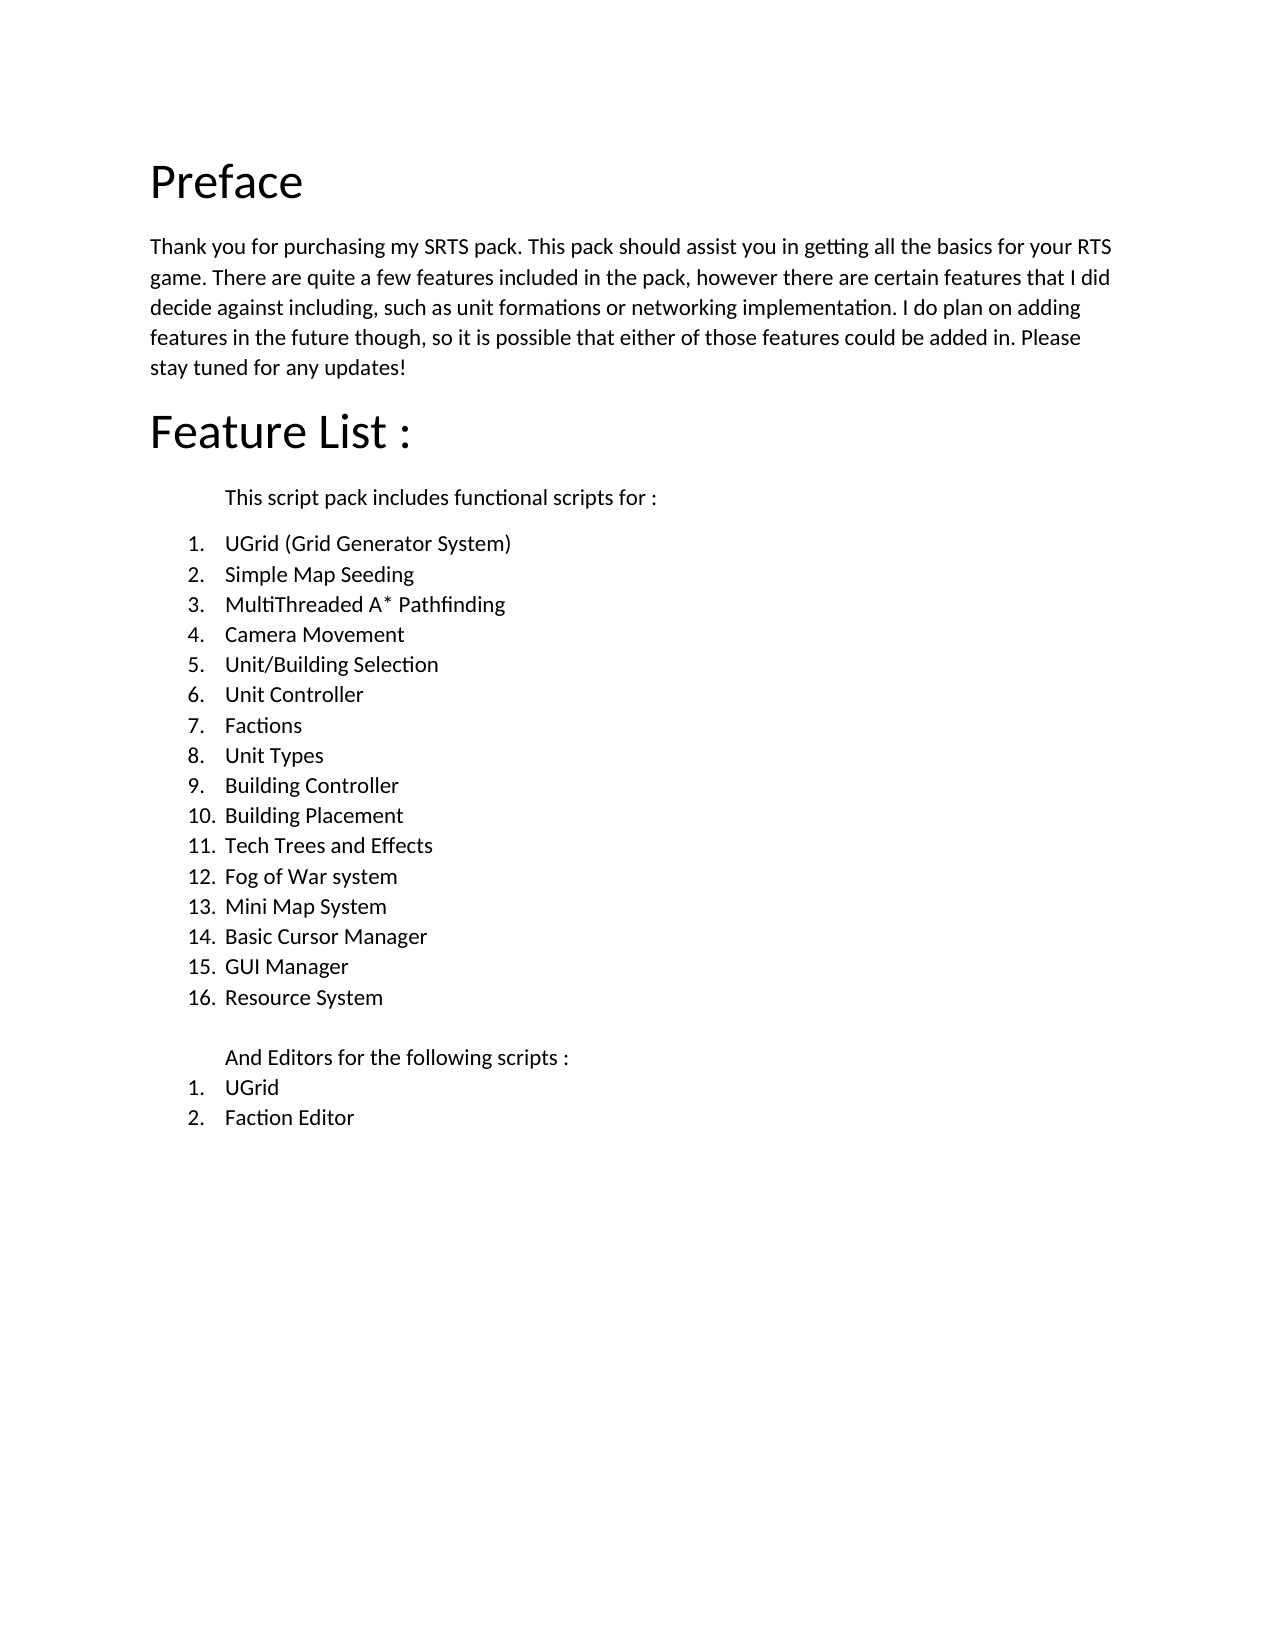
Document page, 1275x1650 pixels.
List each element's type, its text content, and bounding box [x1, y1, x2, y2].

list Mini Map System [187, 892, 1125, 920]
text Preface [150, 150, 1125, 211]
list Basic Cursor Manager [187, 922, 1125, 950]
list UGrid (Grid Generator System) [187, 529, 1125, 558]
list Factions [187, 711, 1125, 739]
list Building Controller [187, 771, 1125, 799]
list Tech Trees and Effects [187, 832, 1125, 860]
list Resource System [187, 983, 1125, 1011]
text This script pack includes functional scripts for : [150, 483, 1125, 511]
text Feature List : [150, 400, 1125, 461]
list Unit Types [187, 741, 1125, 769]
list UGrid [187, 1073, 1125, 1101]
list Faction Editor [187, 1103, 1125, 1132]
list Camera Movement [187, 620, 1125, 648]
list Unit Controller [187, 681, 1125, 709]
text Thank you for purchasing my SRTS pack. This pack should assist you in getting all the basics for your RTS game. There are quite a few features included in the pack, however there are certain features that I did decide against including, such as unit formations or networking implementation. I do plan on adding features in the future though, so it is possible that either of those features could be added in. Please stay tuned for any updates! [150, 232, 1125, 381]
list MultiThreaded A* Pathfinding [187, 590, 1125, 618]
list Fog of War system [187, 862, 1125, 890]
list GUI Manager [187, 952, 1125, 981]
list Simple Map Seeding [187, 560, 1125, 588]
list Building Placement [187, 801, 1125, 829]
list And Editors for the following scripts : [225, 1043, 1125, 1071]
list Unit/Building Selection [187, 650, 1125, 678]
